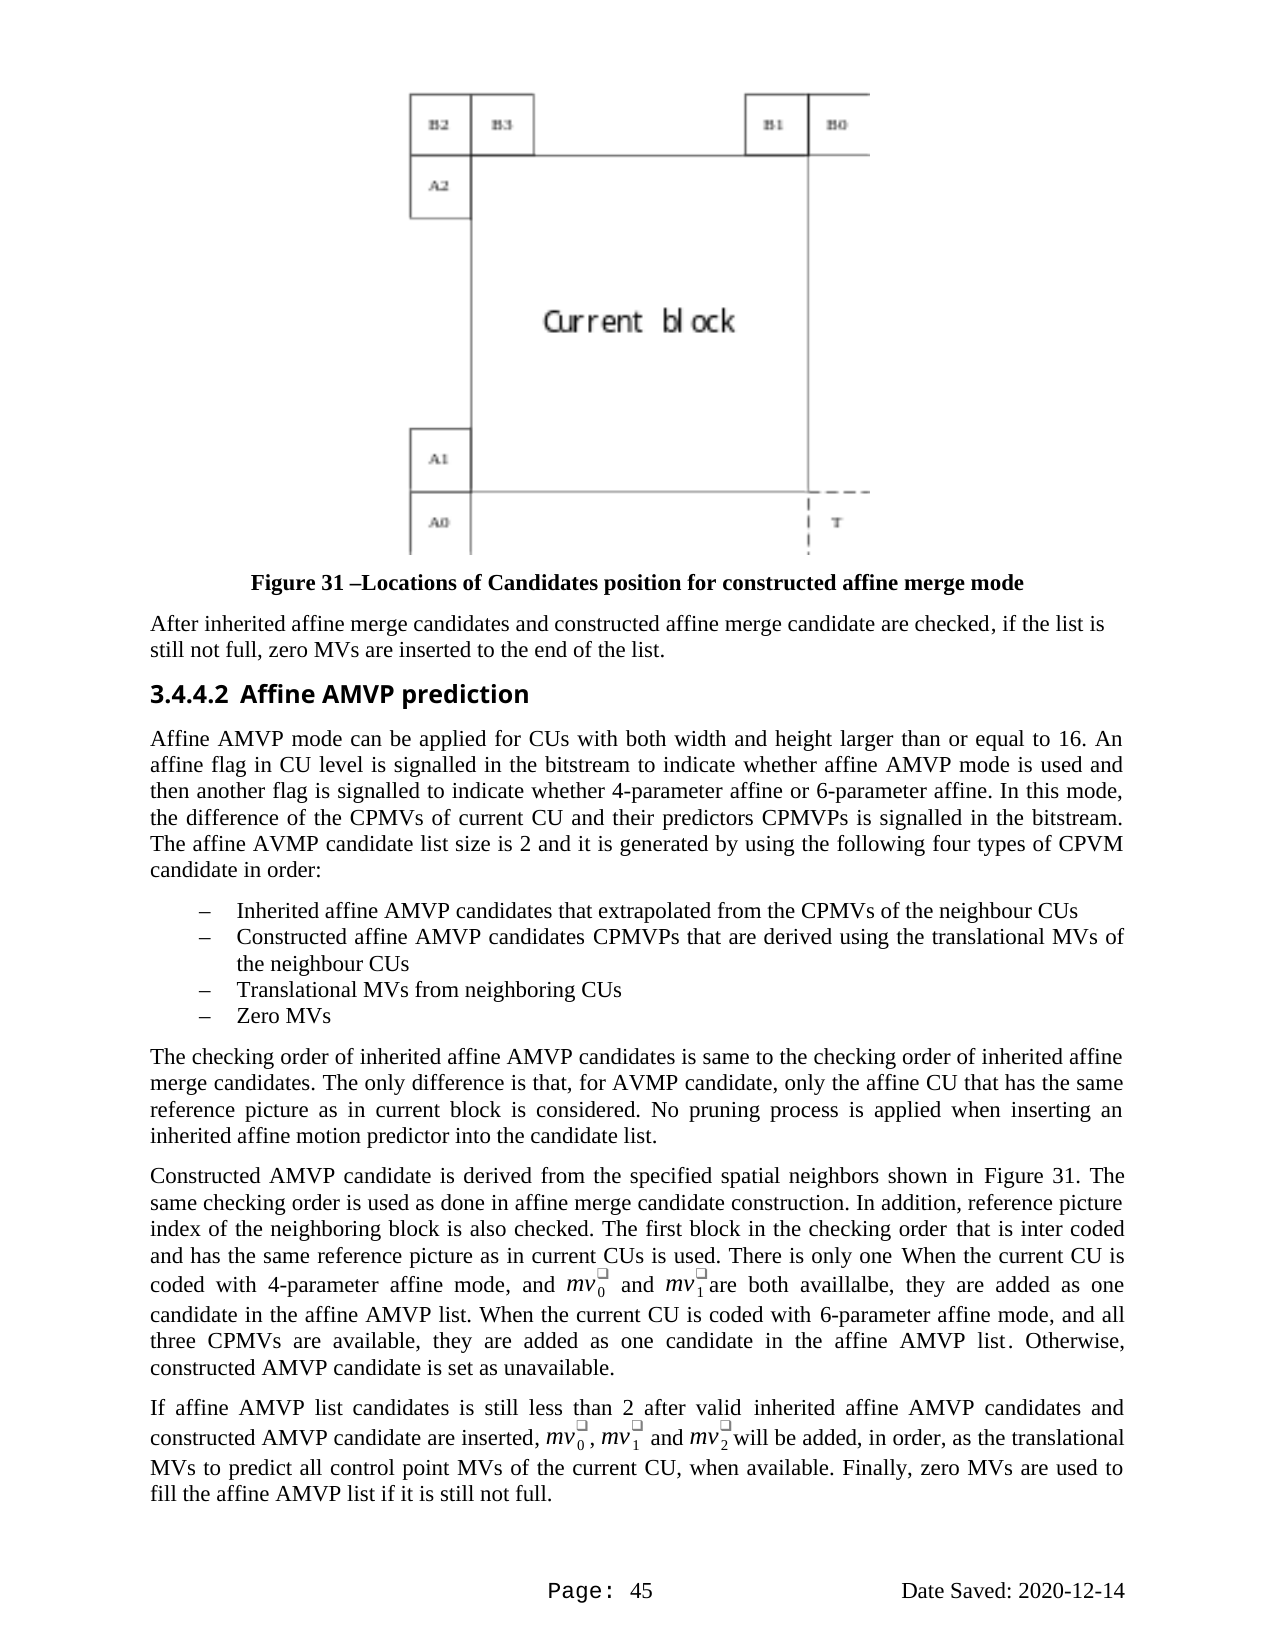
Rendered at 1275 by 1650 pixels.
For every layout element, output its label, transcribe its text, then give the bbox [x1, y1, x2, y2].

text Figure 31 –Locations of Candidates position for constructed affine merge mode [150, 569, 1125, 596]
text If affine AMVP list candidates is still less than 2 after valid inherited affine AMVP candidates and constructed AMVP candidate are inserted, , and will be added, in order, as the translational MVs to predict all control point MVs of the current CU, when available. Finally, zero MVs are used to fill the affine AMVP list if it is still not full. [150, 1394, 1125, 1507]
list Constructed affine AMVP candidates CPMVPs that are derived using the translational MVs of the neighbour CUs [199, 923, 1125, 976]
text Constructed AMVP candidate is derived from the specified spatial neighbors shown in Figure 31. The same checking order is used as done in affine merge candidate construction. In addition, reference picture index of the neighboring block is also checked. The first block in the checking order that is inter coded and has the same reference picture as in current CUs is used. There is only one When the current CU is coded with 4-parameter affine mode, and and are both availlalbe, they are added as one candidate in the affine AMVP list. When the current CU is coded with 6-parameter affine mode, and all three CPMVs are available, they are added as one candidate in the affine AMVP list. Otherwise, constructed AMVP candidate is set as unavailable. [150, 1163, 1125, 1380]
list Zero MVs [199, 1002, 1125, 1029]
text After inherited affine merge candidates and constructed affine merge candidate are checked, if the list is still not full, zero MVs are inserted to the end of the list. [150, 610, 1125, 662]
subtitle Affine AMVP prediction [150, 677, 1125, 711]
list Inherited affine AMVP candidates that extrapolated from the CPMVs of the neighbour CUs [199, 897, 1125, 923]
text Affine AMVP mode can be applied for CUs with both width and height larger than or equal to 16. An affine flag in CU level is signalled in the bitstream to indicate whether affine AMVP mode is used and then another flag is signalled to indicate whether 4-parameter affine or 6-parameter affine. In this mode, the difference of the CPMVs of current CU and their predictors CPMVPs is signalled in the bitstream. The affine AVMP candidate list size is 2 and it is generated by using the following four types of CPVM candidate in order: [150, 725, 1125, 883]
list Translational MVs from neighboring CUs [199, 976, 1125, 1002]
text The checking order of inherited affine AMVP candidates is same to the checking order of inherited affine merge candidates. The only difference is that, for AVMP candidate, only the affine CU that has the same reference picture as in current block is considered. No pruning process is applied when inserting an inherited affine motion predictor into the candidate list. [150, 1043, 1125, 1148]
